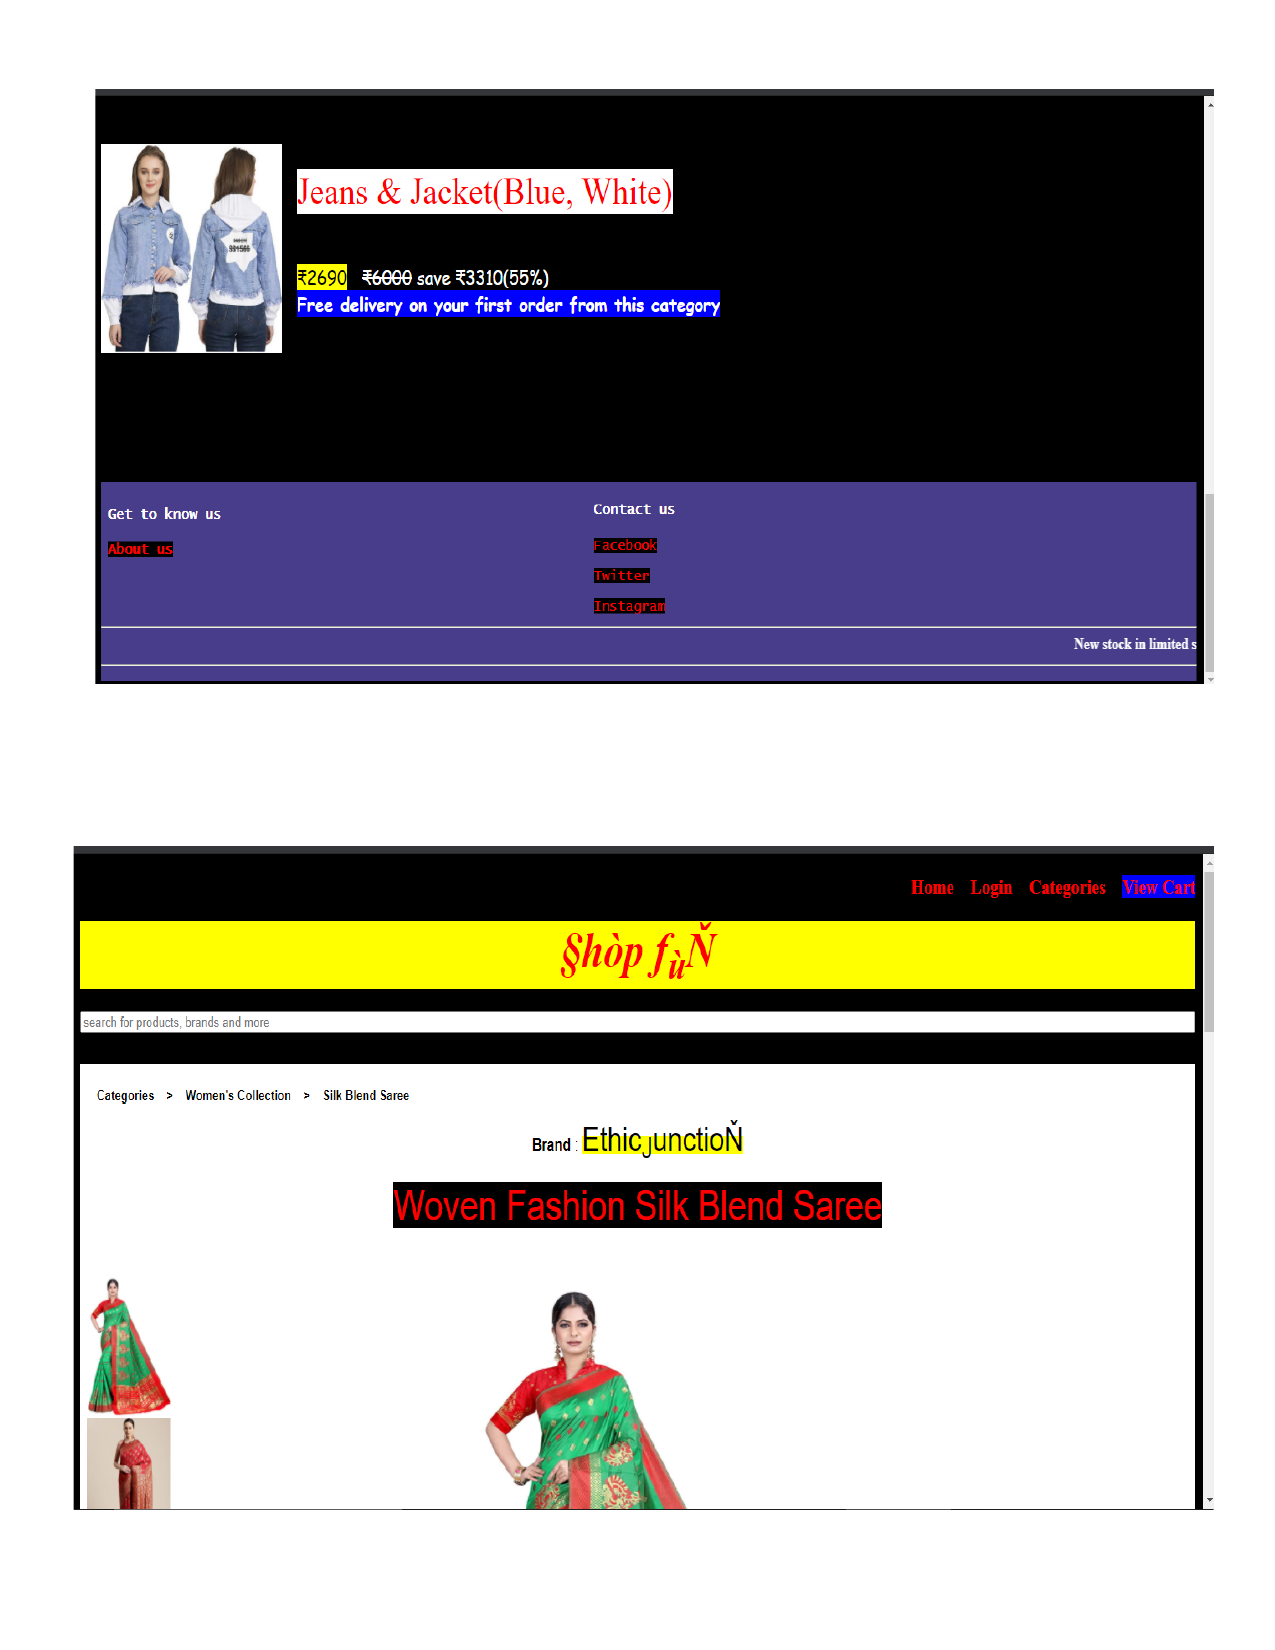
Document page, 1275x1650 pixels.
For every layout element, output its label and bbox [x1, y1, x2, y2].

picture [95, 89, 1214, 683]
picture [73, 846, 1214, 1509]
